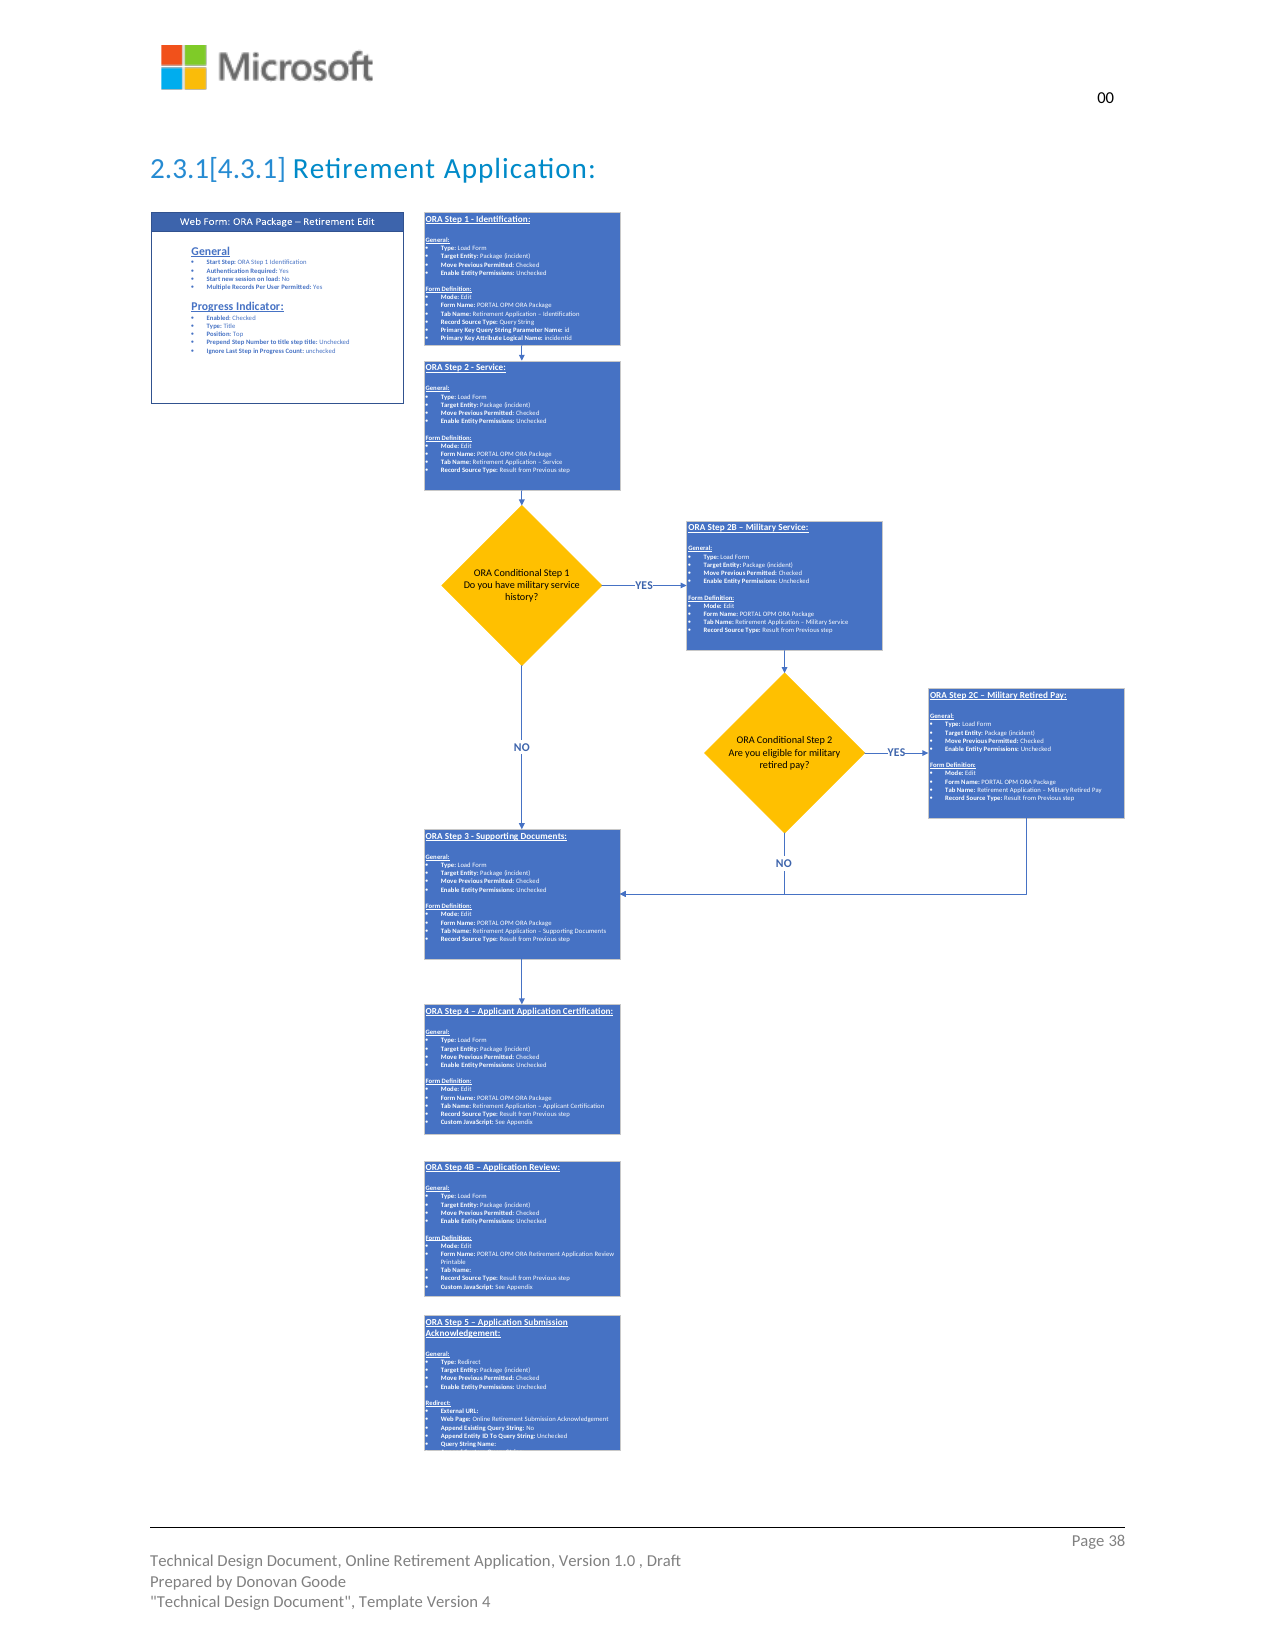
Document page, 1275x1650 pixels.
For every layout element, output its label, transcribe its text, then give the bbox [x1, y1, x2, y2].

picture [161, 45, 374, 91]
subtitle Retirement Application: [150, 150, 1125, 186]
